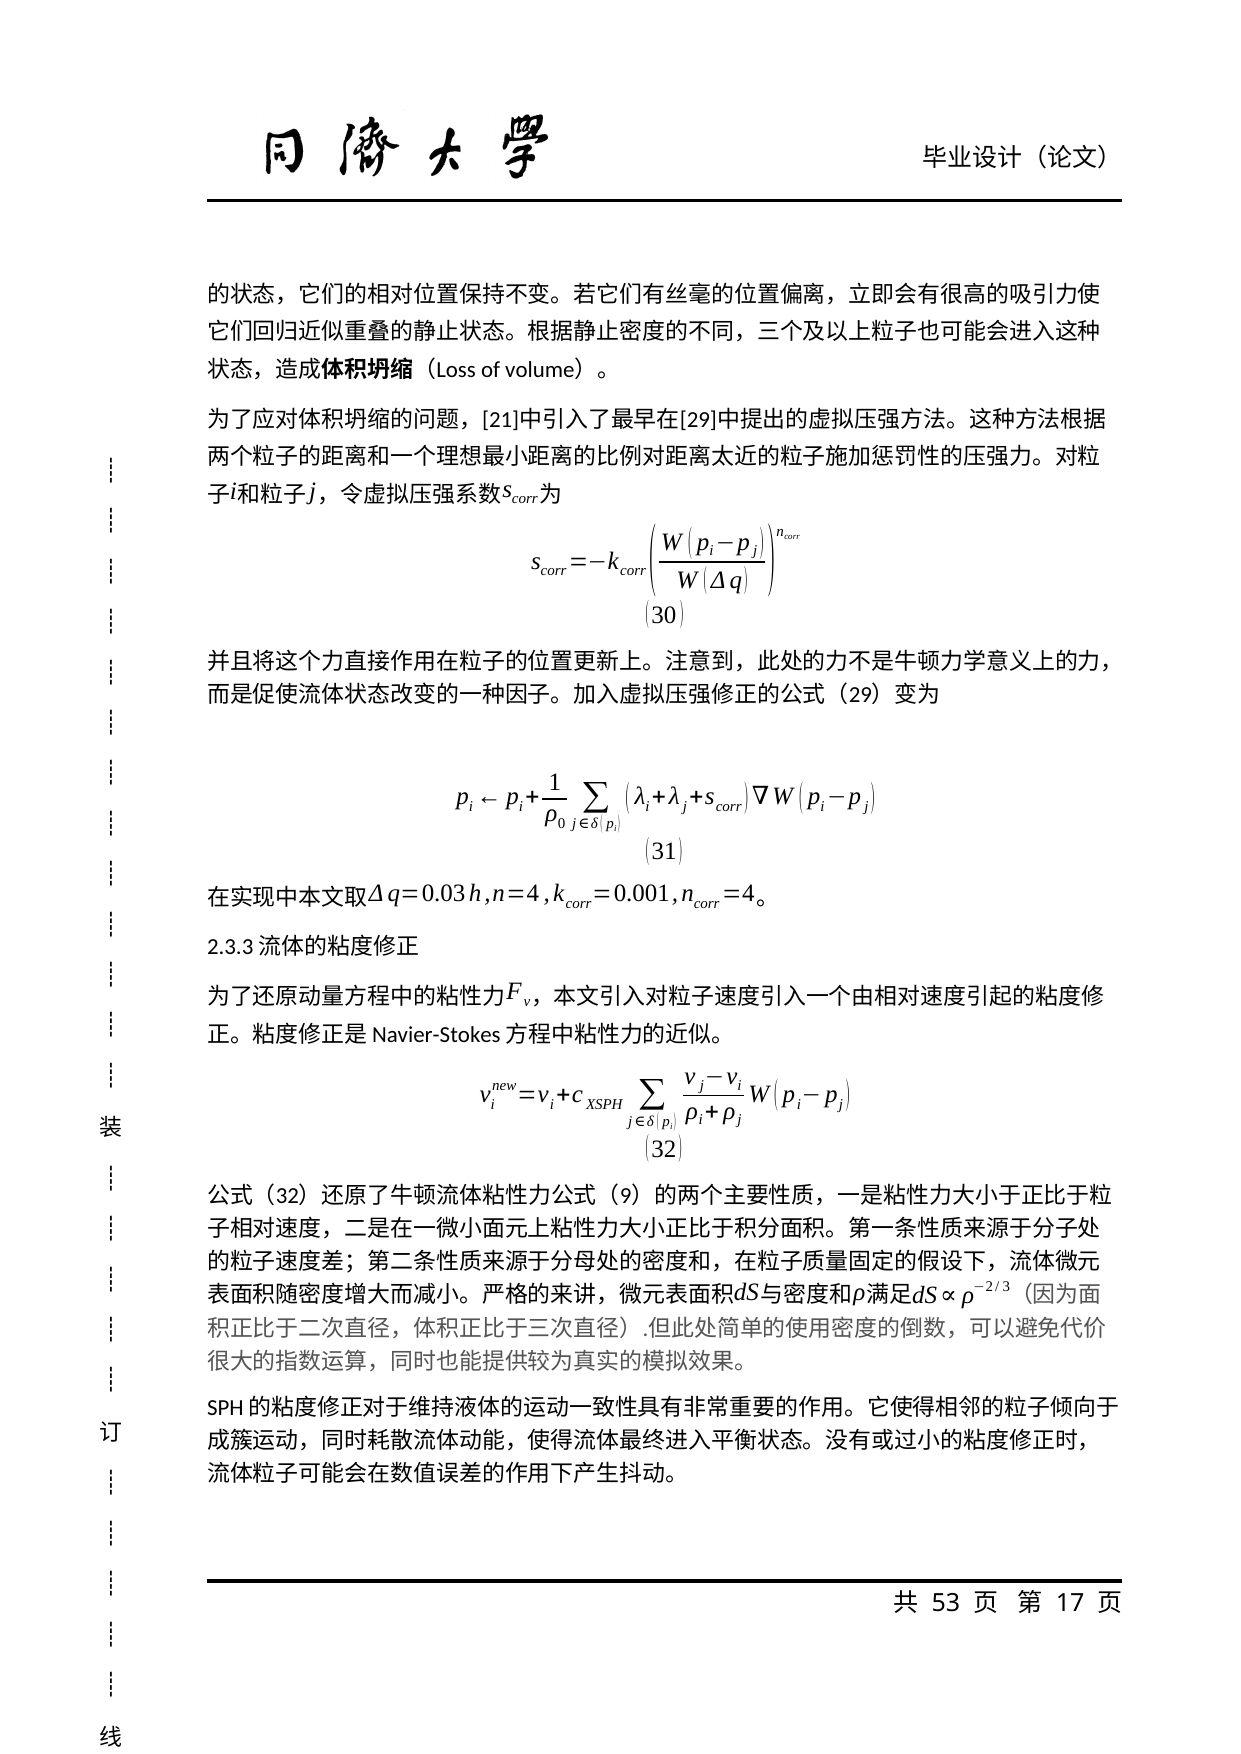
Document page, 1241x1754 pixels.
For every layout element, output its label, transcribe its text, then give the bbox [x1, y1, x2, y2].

picture [244, 106, 566, 185]
text 公式（32）还原了牛顿流体粘性力公式（9）的两个主要性质，一是粘性力大小于正比于粒子相对速度，二是在一微小面元上粘性力大小正比于积分面积。第一条性质来源于分子处的粒子速度差；第二条性质来源于分母处的密度和，在粒子质量固定的假设下，流体微元表面积随密度增大而减小。严格的来讲，微元表面积与密度和满足（因为面积正比于二次直径，体积正比于三次直径）.但此处简单的使用密度的倒数，可以避免代价很大的指数运算，同时也能提供较为真实的模拟效果。 [207, 1176, 1122, 1376]
text 在实现中本文取。 [207, 879, 1122, 912]
text 2.3.3 流体的粘度修正 [207, 925, 1122, 962]
text 为了应对体积坍缩的问题，[21]中引入了最早在[29]中提出的虚拟压强方法。这种方法根据两个粒子的距离和一个理想最小距离的比例对距离太近的粒子施加惩罚性的压强力。对粒子和粒子，令虚拟压强系数为 [207, 397, 1122, 510]
text SPH的粘度修正对于维持液体的运动一致性具有非常重要的作用。它使得相邻的粒子倾向于成簇运动，同时耗散流体动能，使得流体最终进入平衡状态。没有或过小的粘度修正时，流体粒子可能会在数值误差的作用下产生抖动。 [207, 1388, 1122, 1488]
text 并且将这个力直接作用在粒子的位置更新上。注意到，此处的力不是牛顿力学意义上的力，而是促使流体状态改变的一种因子。加入虚拟压强修正的公式（29）变为 [207, 643, 1122, 709]
text 为了还原动量方程中的粘性力，本文引入对粒子速度引入一个由相对速度引起的粘度修正。粘度修正是Navier-Stokes方程中粘性力的近似。 [207, 975, 1122, 1050]
